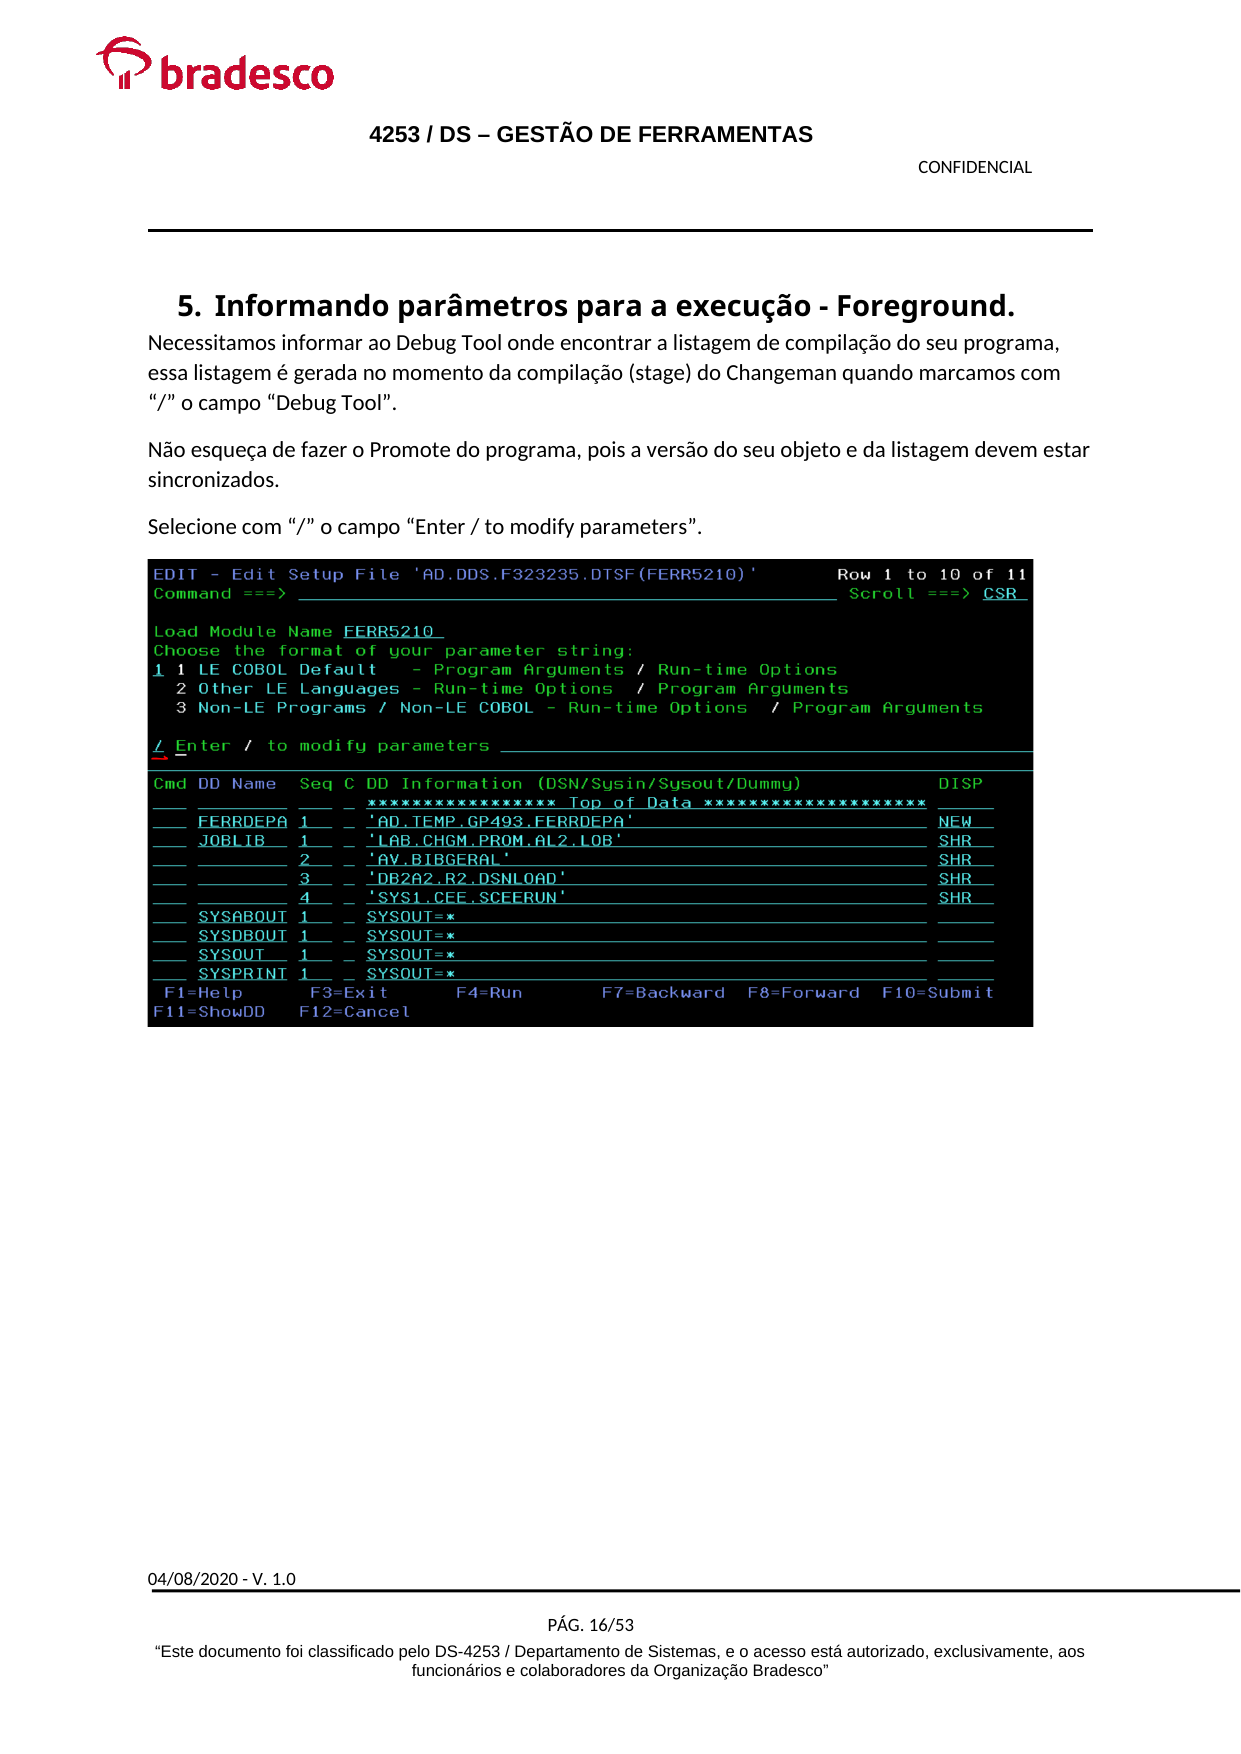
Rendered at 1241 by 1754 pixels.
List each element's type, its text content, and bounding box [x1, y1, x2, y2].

text Selecione com “/” o campo “Enter / to modify parameters”. [148, 512, 1093, 540]
picture [78, 18, 351, 107]
text Necessitamos informar ao Debug Tool onde encontrar a listagem de compilação do seu programa, essa listagem é gerada no momento da compilação (stage) do Changeman quando marcamos com “/” o campo “Debug Tool”. [148, 328, 1093, 416]
picture [147, 559, 1034, 1027]
text Não esqueça de fazer o Promote do programa, pois a versão do seu objeto e da listagem devem estar sincronizados. [148, 435, 1093, 493]
subtitle Informando parâmetros para a execução - Foreground. [177, 285, 1093, 325]
